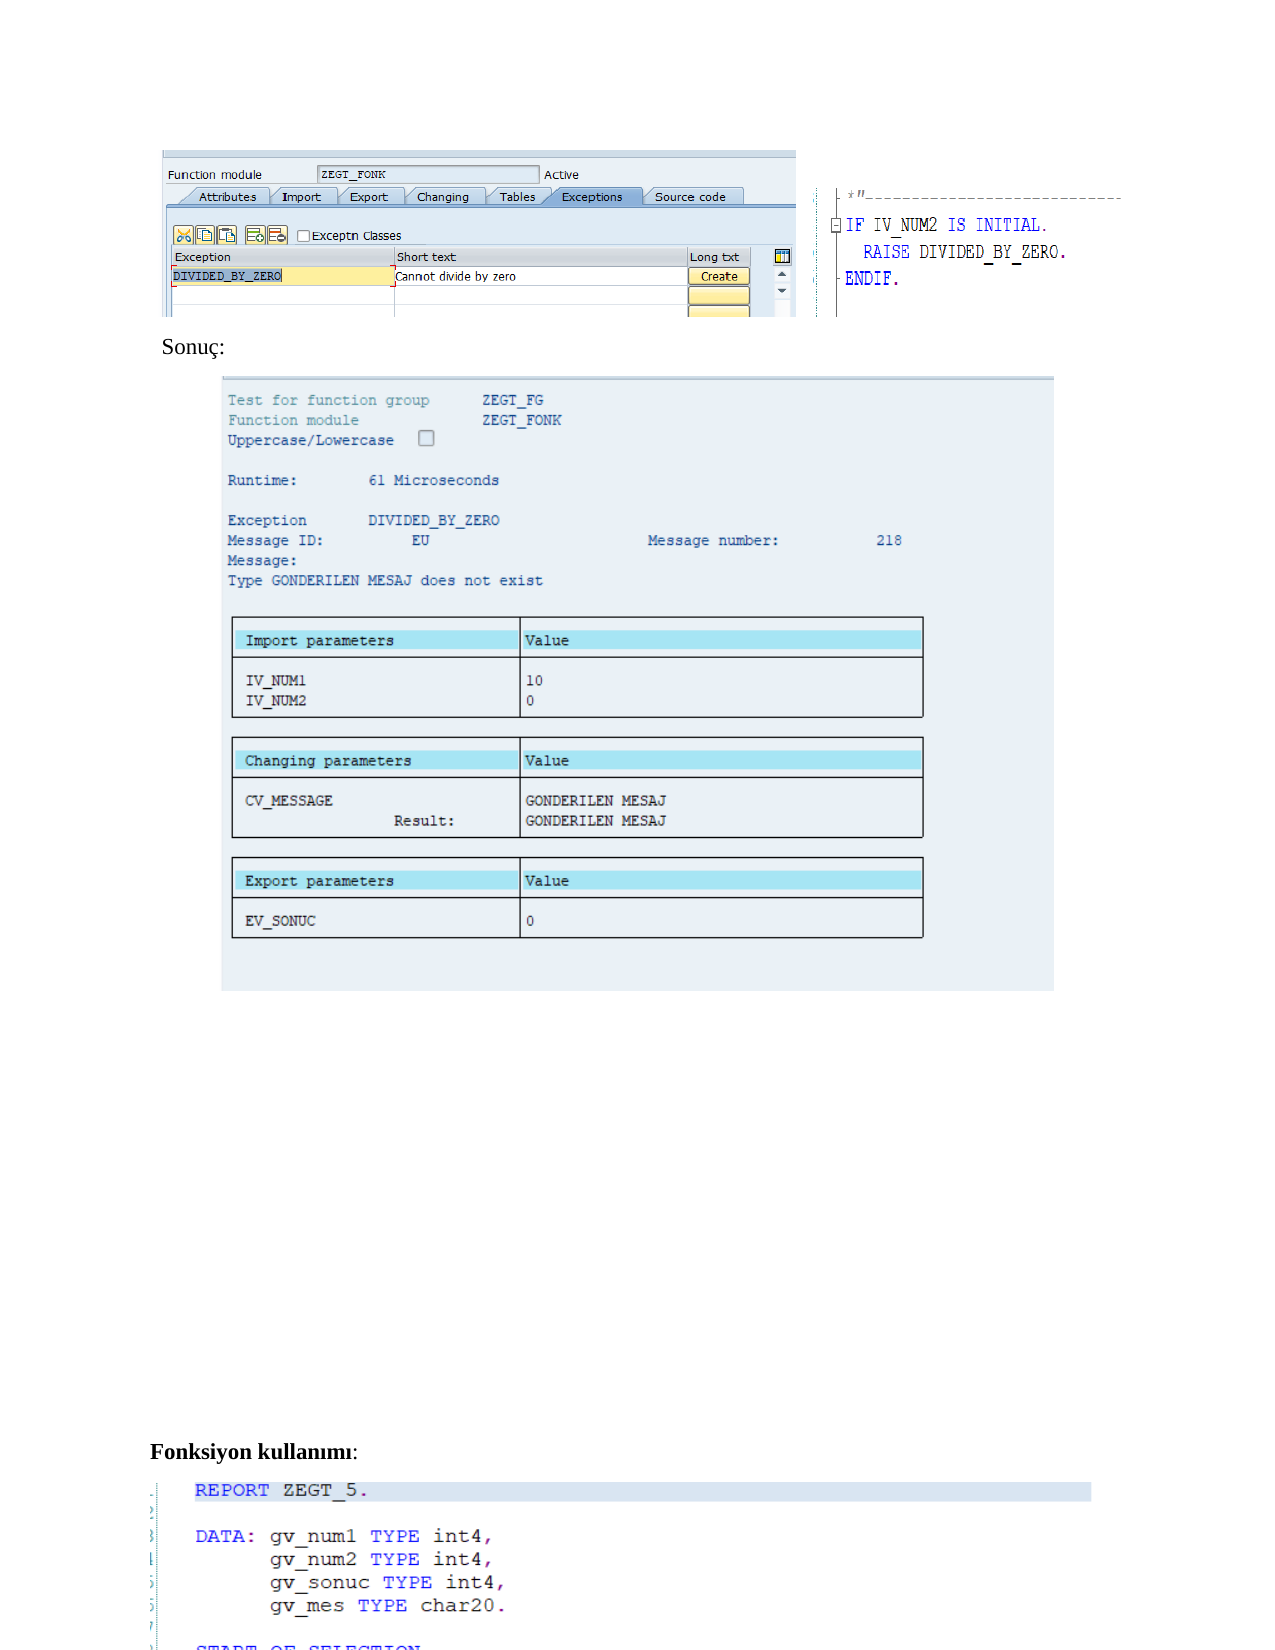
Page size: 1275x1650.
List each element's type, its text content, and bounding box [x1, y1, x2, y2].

picture [150, 1482, 1092, 1650]
picture [218, 376, 1054, 991]
picture [150, 150, 796, 317]
picture [813, 188, 1121, 317]
text Fonksiyon kullanımı: [150, 1438, 1125, 1464]
text Sonuç: [150, 333, 1125, 359]
